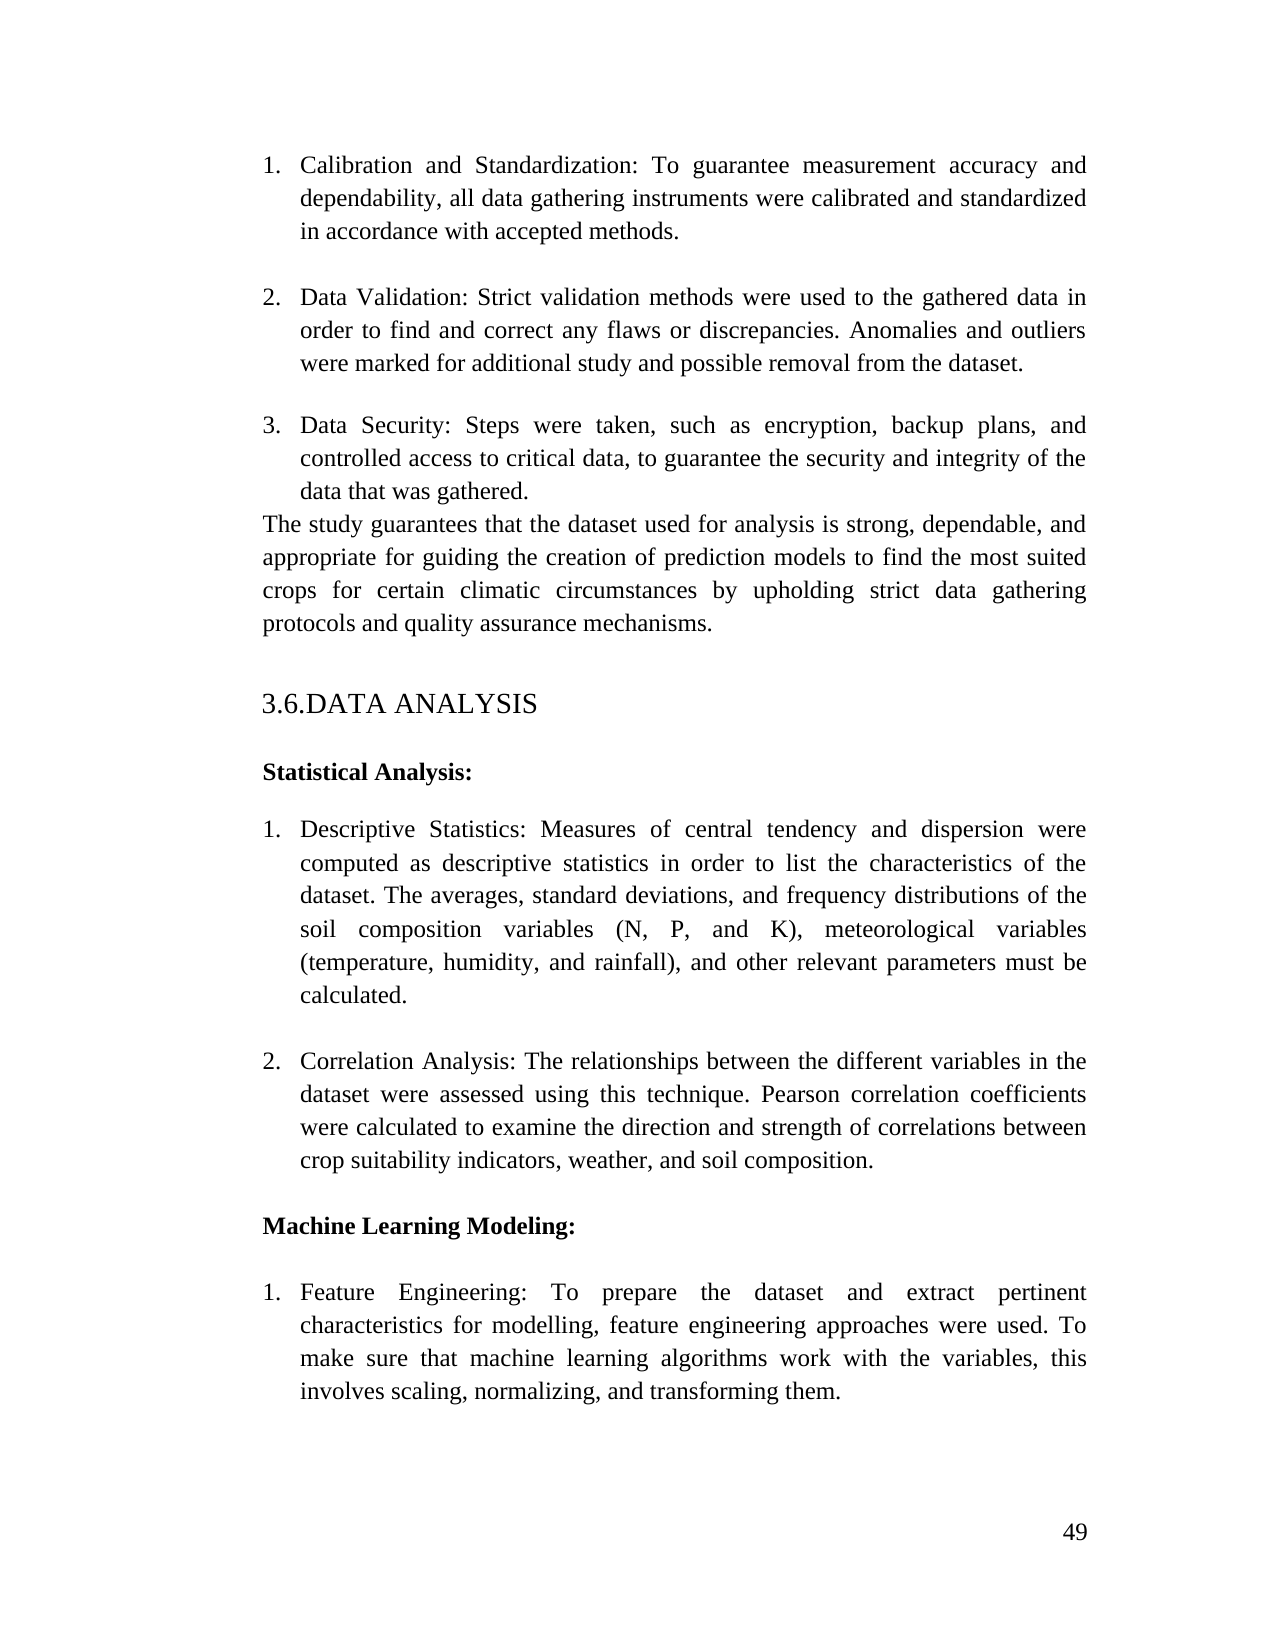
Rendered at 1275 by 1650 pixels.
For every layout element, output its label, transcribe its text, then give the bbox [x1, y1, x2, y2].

list Correlation Analysis: The relationships between the different variables in the dataset were assessed using this technique. Pearson correlation coefficients were calculated to examine the direction and strength of correlations between crop suitability indicators, weather, and soil composition. [262, 1046, 1087, 1173]
list Descriptive Statistics: Measures of central tendency and dispersion were computed as descriptive statistics in order to list the characteristics of the dataset. The averages, standard deviations, and frequency distributions of the soil composition variables (N, P, and K), meteorological variables (temperature, humidity, and rainfall), and other relevant parameters must be calculated. [262, 814, 1087, 1008]
list Calibration and Standardization: To guarantee measurement accuracy and dependability, all data gathering instruments were calibrated and standardized in accordance with accepted methods. [262, 150, 1087, 245]
list Data Security: Steps were taken, such as encryption, backup plans, and controlled access to critical data, to guarantee the security and integrity of the data that was gathered. [262, 410, 1087, 505]
subtitle DATA ANALYSIS [261, 686, 1087, 720]
list Data Validation: Strict validation methods were used to the gathered data in order to find and correct any flaws or discrepancies. Anomalies and outliers were marked for additional study and possible removal from the dataset. [262, 282, 1087, 377]
list Feature Engineering: To prepare the dataset and extract pertinent characteristics for modelling, feature engineering approaches were used. To make sure that machine learning algorithms work with the variables, this involves scaling, normalizing, and transforming them. [262, 1277, 1087, 1405]
list Machine Learning Modeling: [262, 1211, 1087, 1239]
list The study guarantees that the dataset used for analysis is strong, dependable, and appropriate for guiding the creation of prediction models to find the most suited crops for certain climatic circumstances by upholding strict data gathering protocols and quality assurance mechanisms. [262, 509, 1087, 637]
list Statistical Analysis: [262, 757, 1087, 786]
